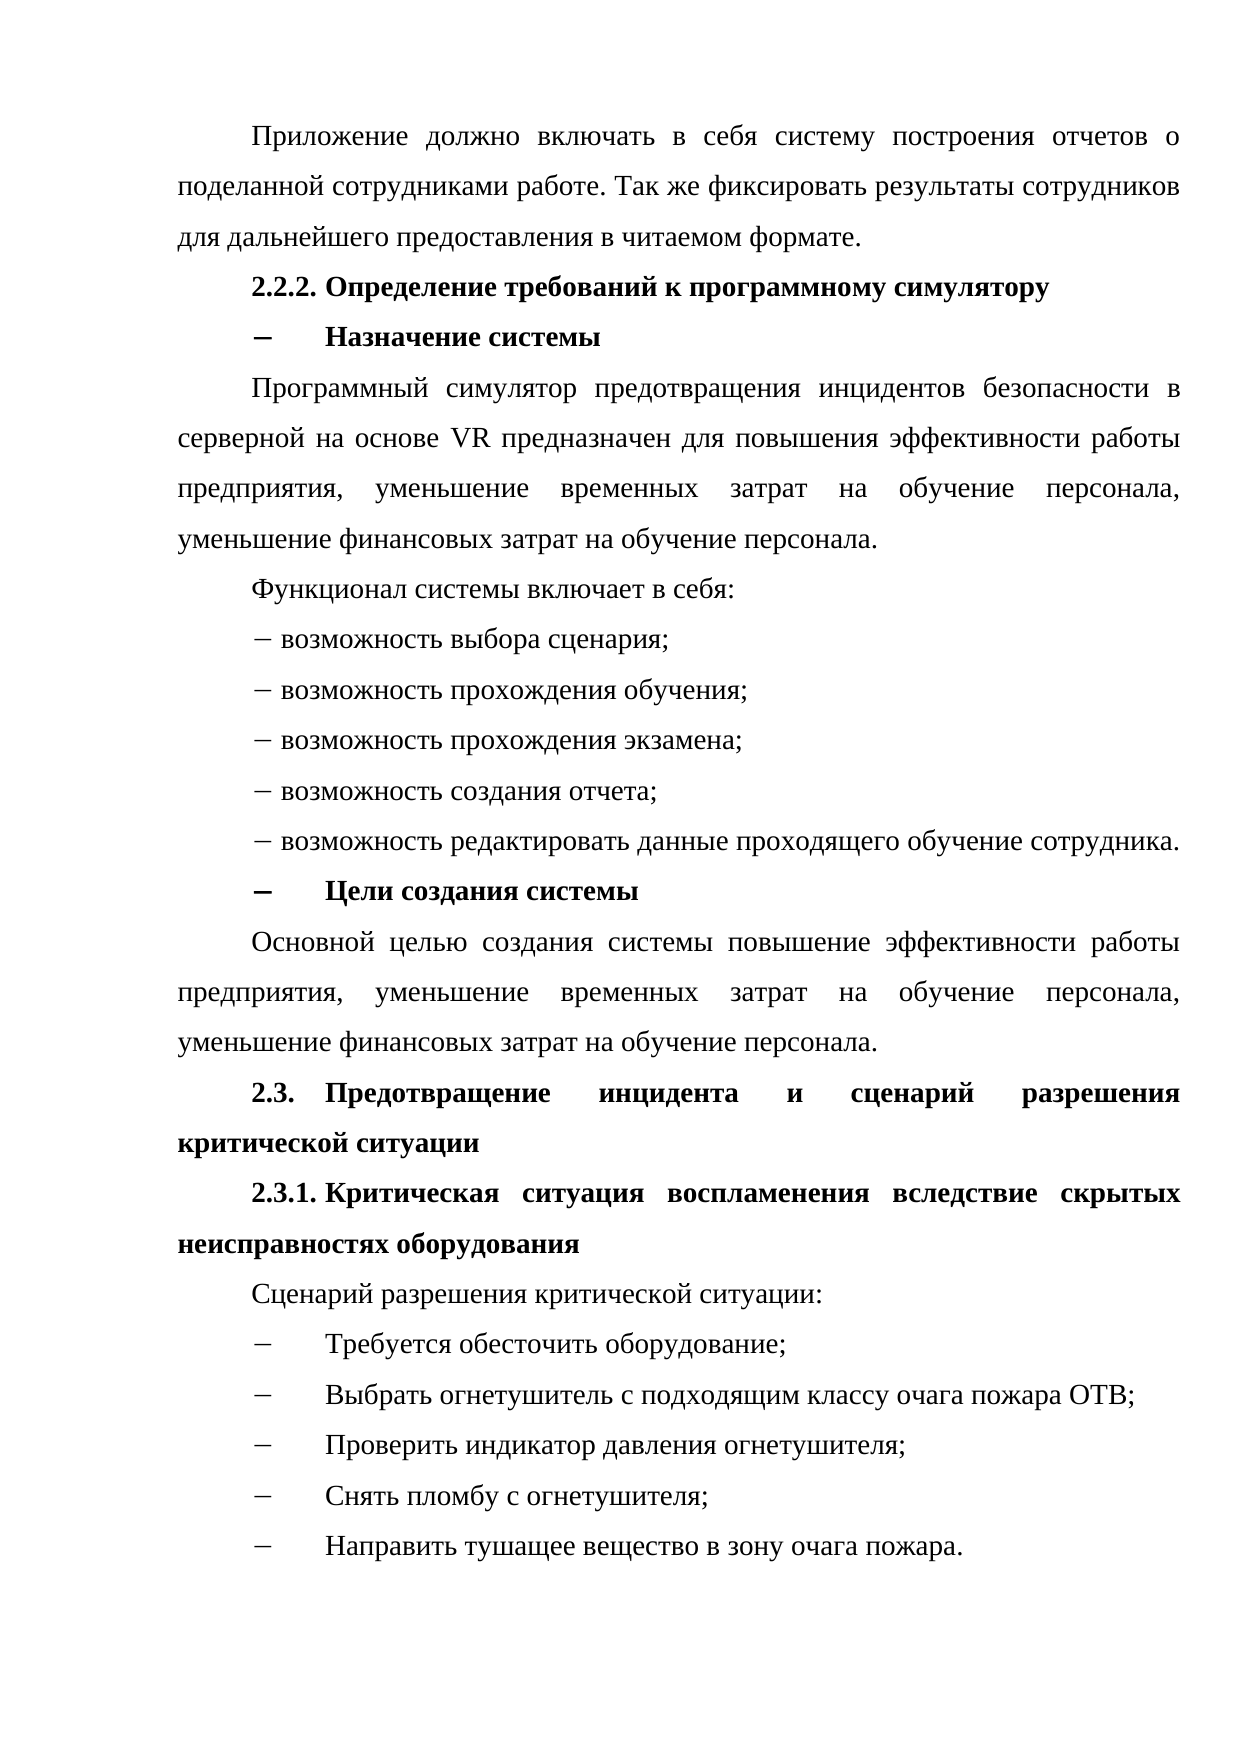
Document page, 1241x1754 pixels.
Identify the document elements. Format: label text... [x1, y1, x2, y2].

list Проверить индикатор давления огнетушителя; [177, 1427, 1181, 1461]
text Сценарий разрешения критической ситуации: [177, 1276, 1181, 1309]
list Цели создания системы [177, 873, 1181, 907]
list возможность выбора сценария; [177, 621, 1181, 655]
list Выбрать огнетушитель с подходящим классу очага пожара ОТВ; [177, 1377, 1181, 1410]
list Предотвращение инцидента и сценарий разрешения критической ситуации [177, 1075, 1181, 1159]
list возможность прохождения экзамена; [177, 722, 1181, 756]
list Снять пломбу с огнетушителя; [177, 1478, 1181, 1511]
text Приложение должно включать в себя систему построения отчетов о поделанной сотрудниками работе. Так же фиксировать результаты сотрудников для дальнейшего предоставления в читаемом формате. [177, 118, 1181, 252]
text Программный симулятор предотвращения инцидентов безопасности в серверной на основе VR предназначен для повышения эффективности работы предприятия, уменьшение временных затрат на обучение персонала, уменьшение финансовых затрат на обучение персонала. [177, 370, 1181, 554]
list Требуется обесточить оборудование; [177, 1326, 1181, 1360]
list Определение требований к программному симулятору [177, 269, 1181, 303]
list возможность прохождения обучения; [177, 672, 1181, 705]
text Основной целью создания системы повышение эффективности работы предприятия, уменьшение временных затрат на обучение персонала, уменьшение финансовых затрат на обучение персонала. [177, 924, 1181, 1058]
list возможность создания отчета; [177, 773, 1181, 806]
list возможность редактировать данные проходящего обучение сотрудника. [177, 823, 1181, 857]
list Критическая ситуация воспламенения вследствие скрытых неисправностях оборудования [177, 1175, 1181, 1259]
text Функционал системы включает в себя: [177, 571, 1181, 604]
list Назначение системы [177, 319, 1181, 353]
list Направить тушащее вещество в зону очага пожара. [177, 1528, 1181, 1562]
